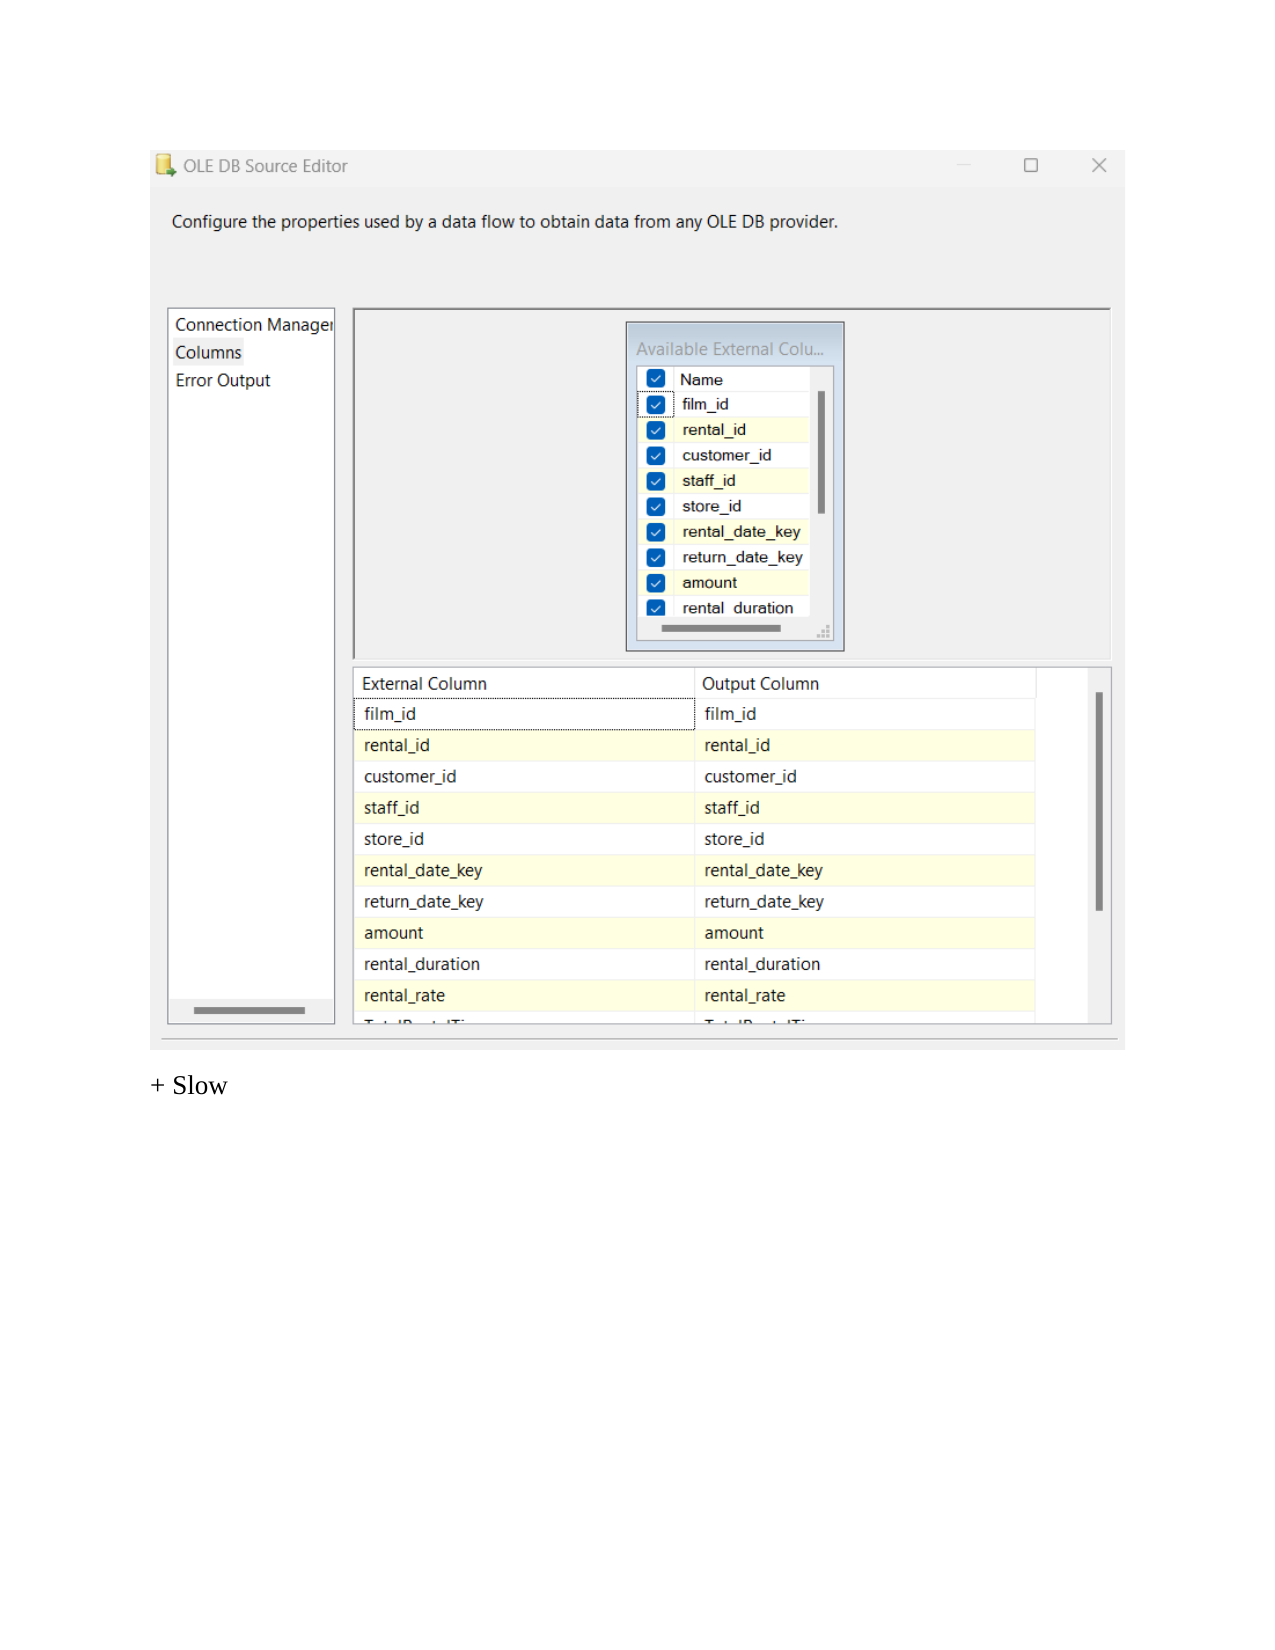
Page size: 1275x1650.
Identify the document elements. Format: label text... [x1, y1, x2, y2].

text + Slow [150, 1069, 1125, 1100]
picture [150, 150, 1125, 1050]
